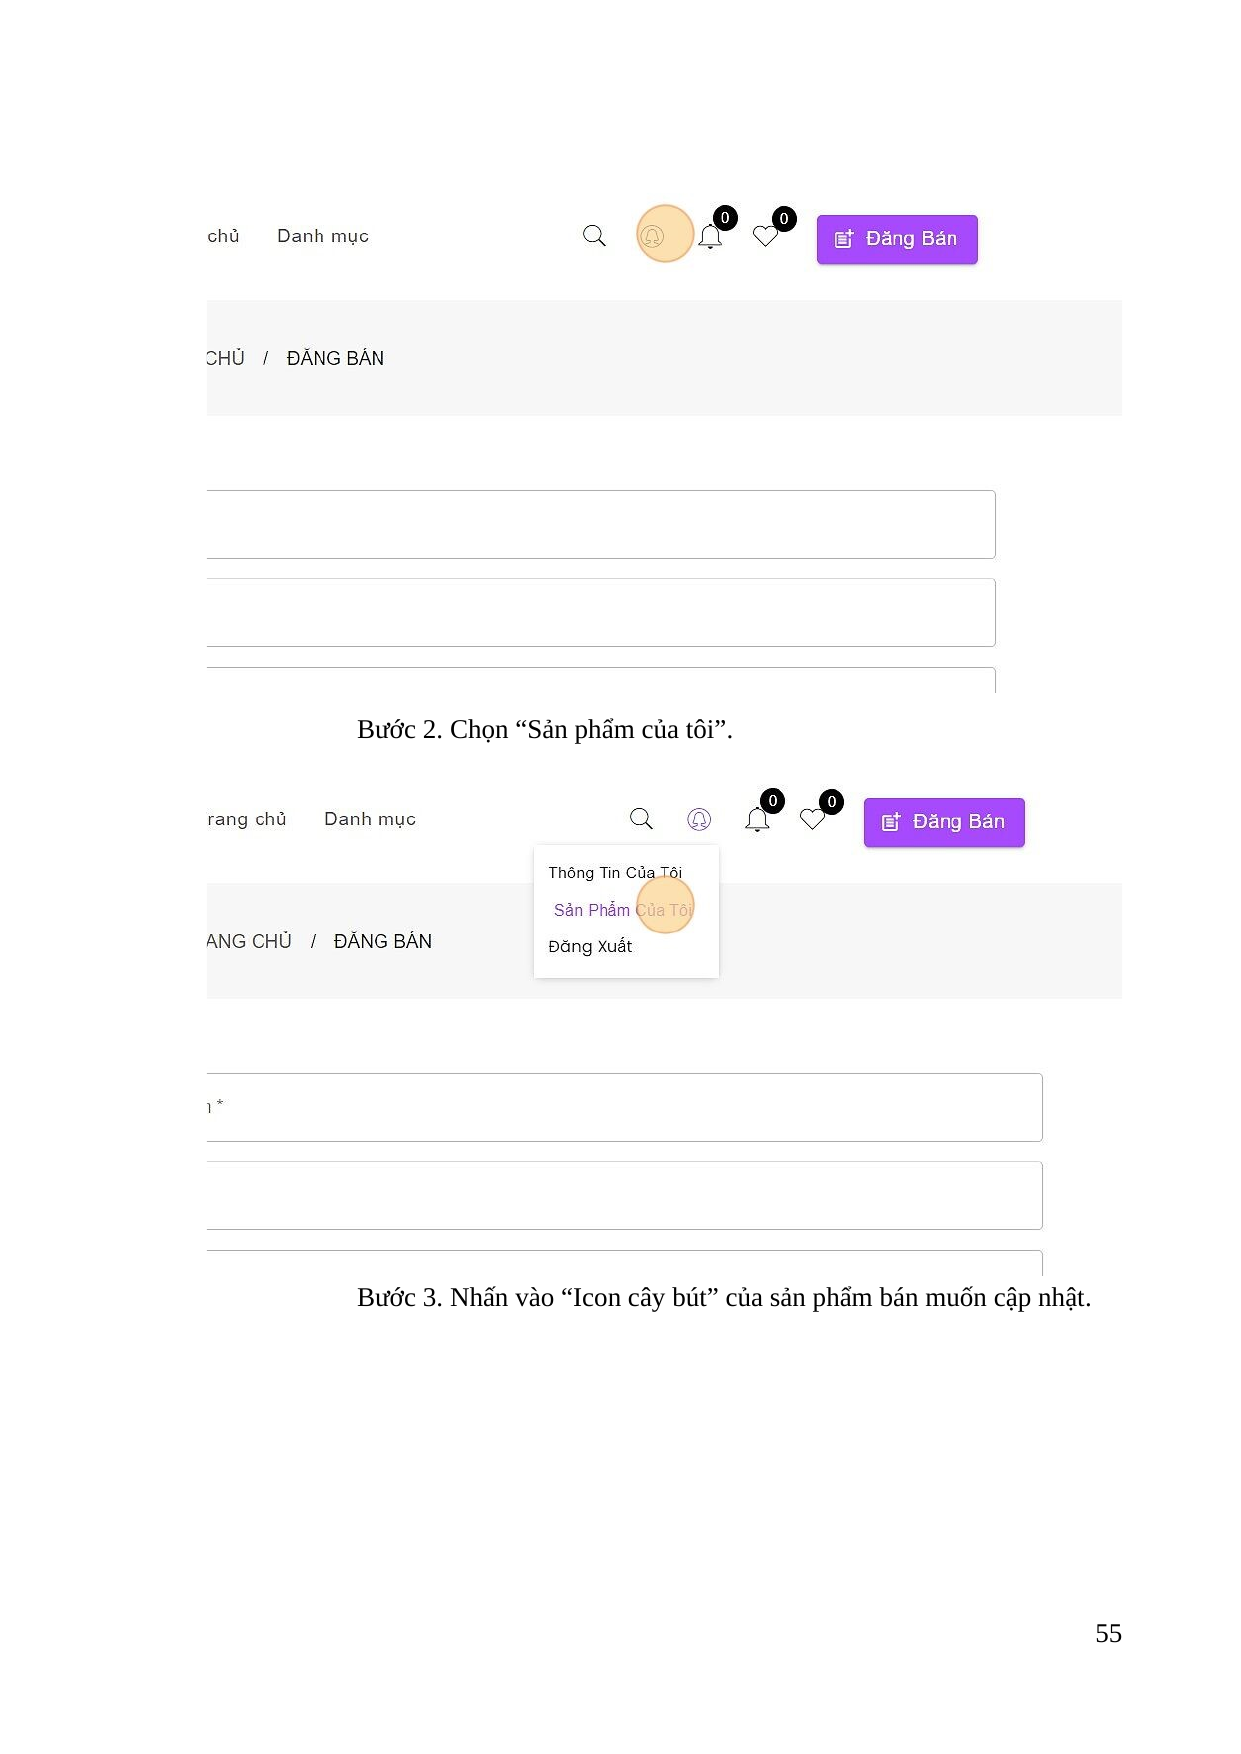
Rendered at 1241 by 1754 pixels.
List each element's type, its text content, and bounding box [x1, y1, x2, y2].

picture [206, 760, 1123, 1276]
picture [206, 177, 1123, 693]
text Bước 2. Chọn “Sản phẩm của tôi”. [319, 713, 1122, 745]
text Bước 3. Nhấn vào “Icon cây bút” của sản phẩm bán muốn cập nhật. [319, 1281, 1122, 1312]
